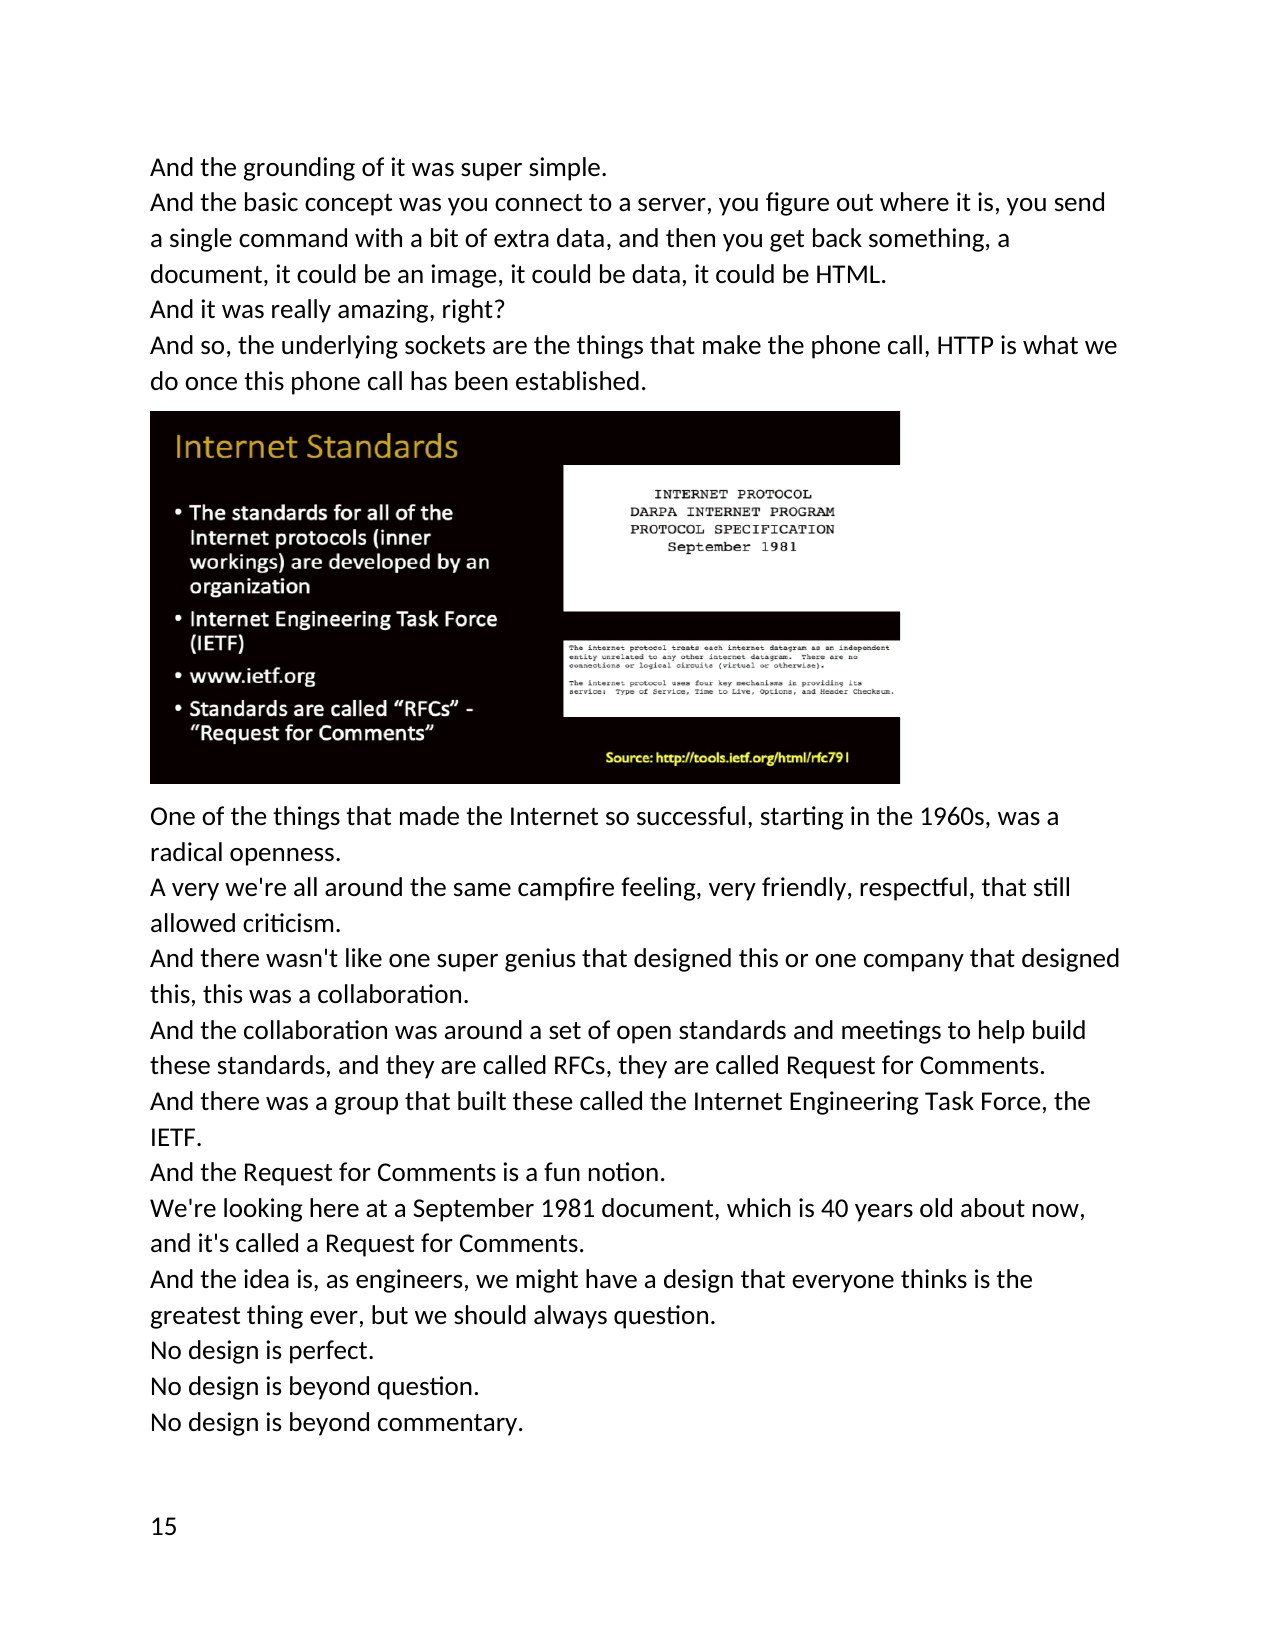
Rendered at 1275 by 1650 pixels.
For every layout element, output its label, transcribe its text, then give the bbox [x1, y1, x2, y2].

text And the basic concept was you connect to a server, you figure out where it is, you send [150, 186, 1125, 219]
text And there was a group that built these called the Internet Engineering Task Force, the IETF. [150, 1084, 1125, 1153]
text And it was really amazing, right? [150, 292, 1125, 326]
text And the collaboration was around a set of open standards and meetings to help build these standards, and they are called RFCs, they are called Request for Comments. [150, 1013, 1125, 1082]
text And there wasn't like one super genius that designed this or one company that designed this, this was a collaboration. [150, 942, 1125, 1010]
text And the grounding of it was super simple. [150, 150, 1125, 183]
text One of the things that made the Internet so successful, starting in the 1960s, was a radical openness. [150, 799, 1125, 868]
text No design is beyond question. [150, 1369, 1125, 1402]
text A very we're all around the same campfire feeling, very friendly, respectful, that still allowed criticism. [150, 870, 1125, 939]
text and it's called a Request for Comments. [150, 1227, 1125, 1260]
picture [150, 411, 901, 784]
text And the idea is, as engineers, we might have a design that everyone thinks is the greatest thing ever, but we should always question. [150, 1262, 1125, 1331]
text And the Request for Comments is a fun notion. [150, 1155, 1125, 1188]
text a single command with a bit of extra data, and then you get back something, a document, it could be an image, it could be data, it could be HTML. [150, 221, 1125, 290]
text No design is beyond commentary. [150, 1405, 1125, 1438]
text And so, the underlying sockets are the things that make the phone call, HTTP is what we do once this phone call has been established. [150, 328, 1125, 397]
text No design is perfect. [150, 1333, 1125, 1367]
text We're looking here at a September 1981 document, which is 40 years old about now, [150, 1191, 1125, 1224]
